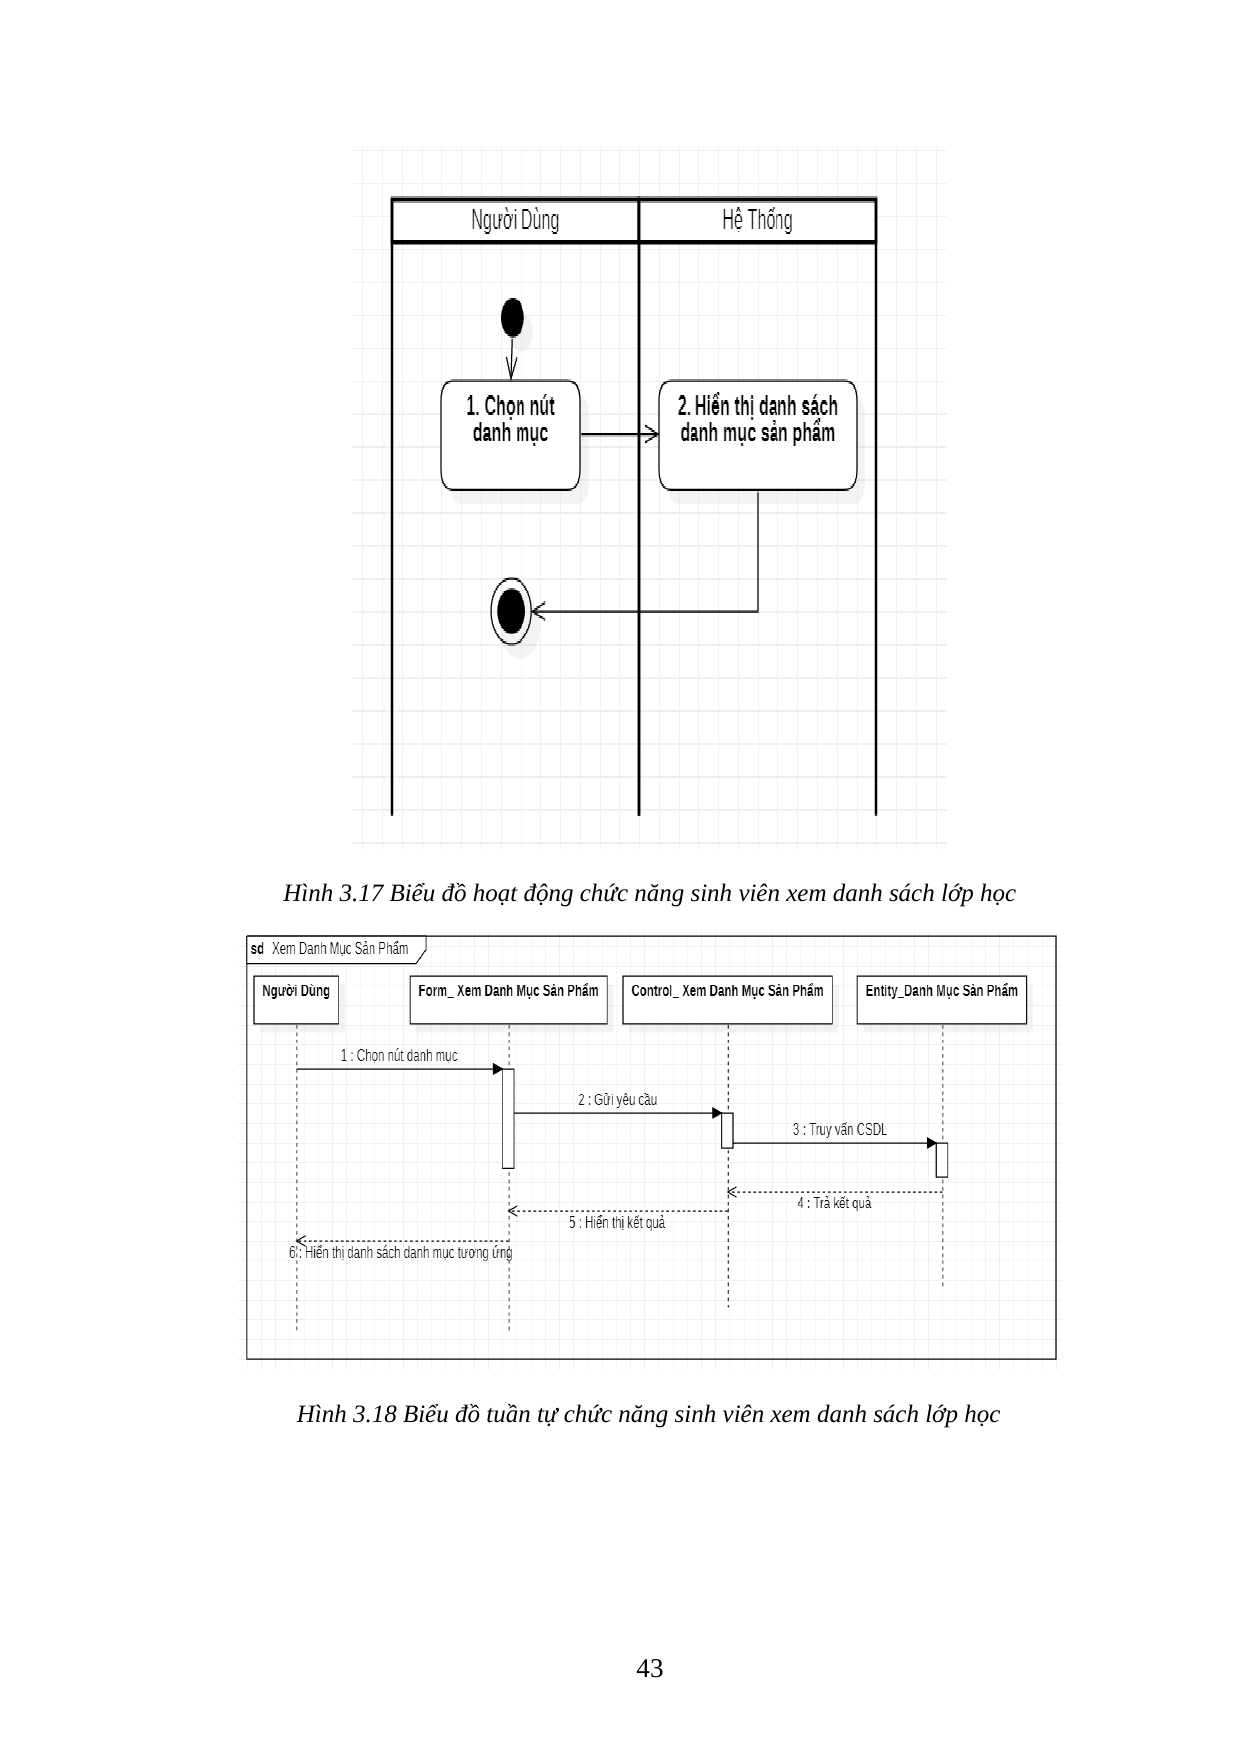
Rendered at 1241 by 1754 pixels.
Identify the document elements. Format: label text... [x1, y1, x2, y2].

picture [238, 932, 1062, 1370]
picture [352, 147, 947, 849]
